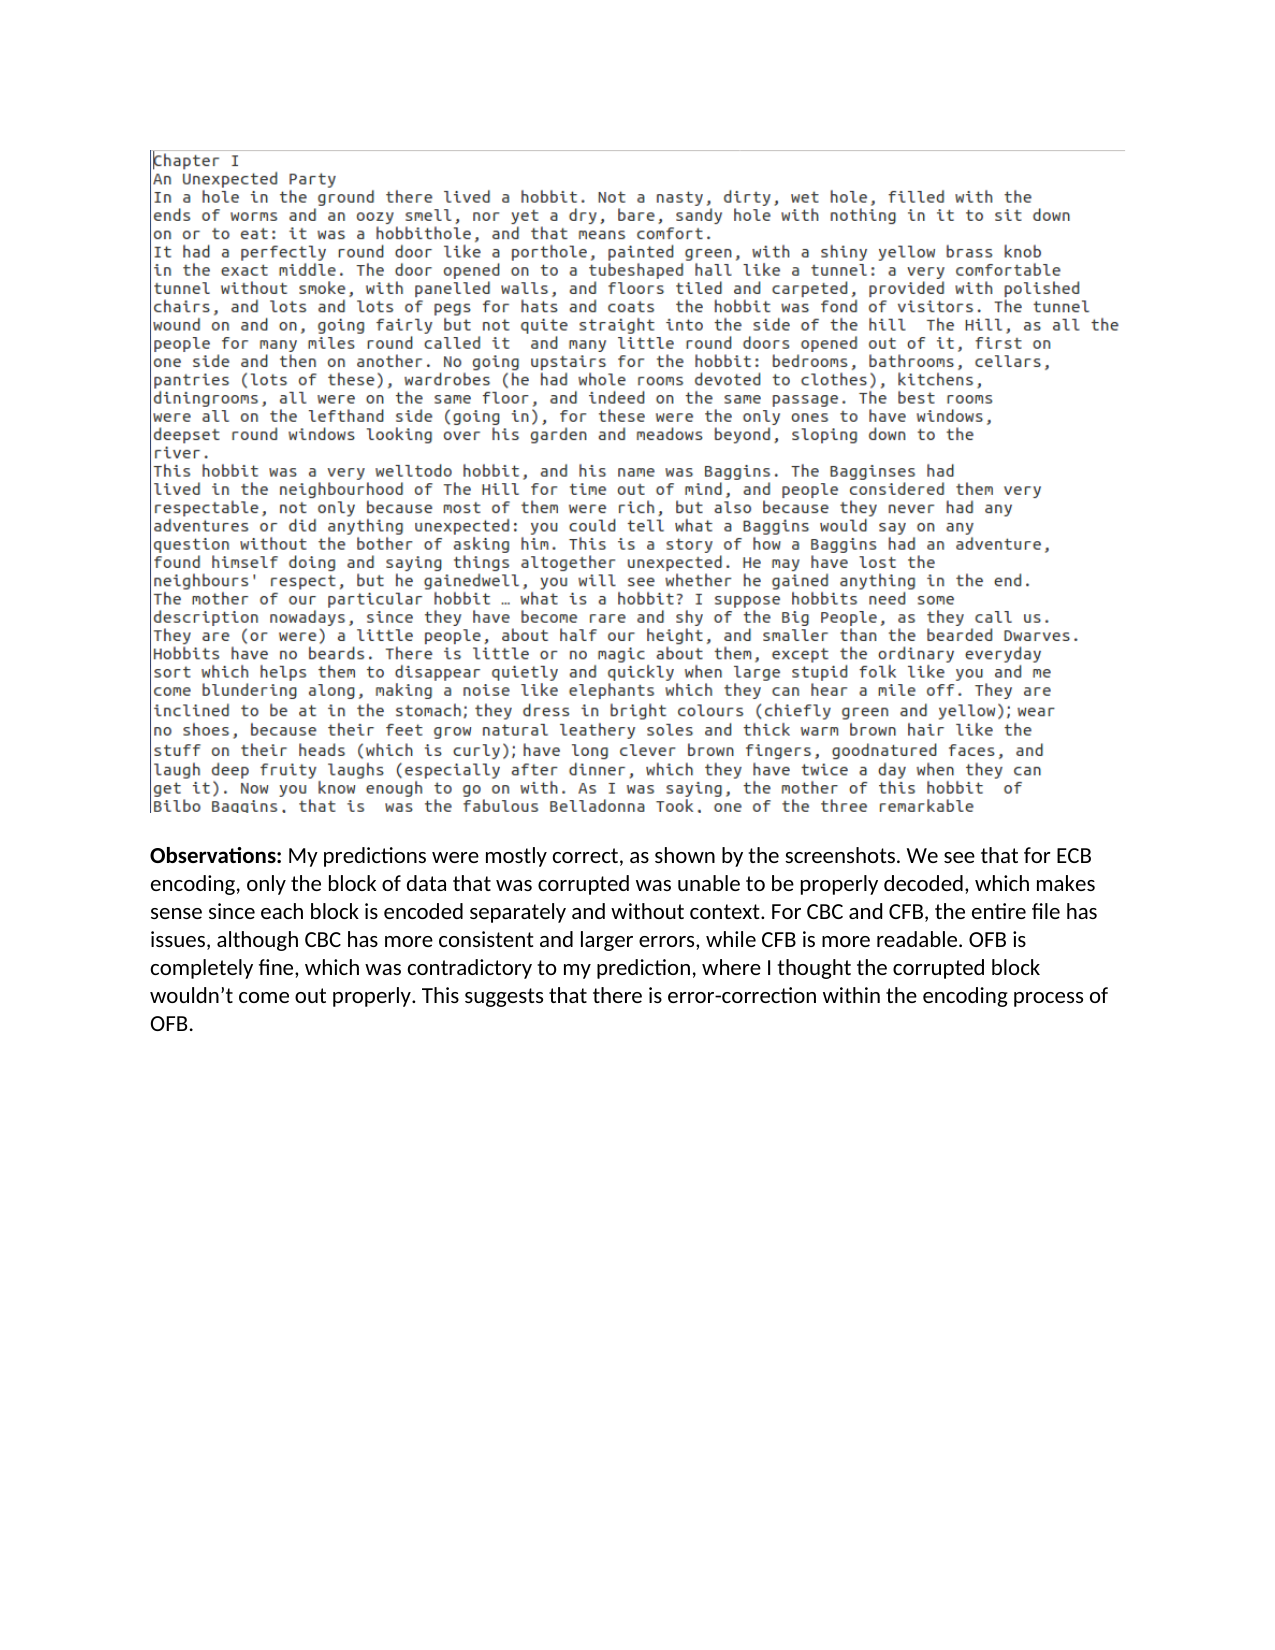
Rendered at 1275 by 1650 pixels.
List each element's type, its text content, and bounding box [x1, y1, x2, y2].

picture [150, 150, 1125, 813]
text Observations: My predictions were mostly correct, as shown by the screenshots. We see that for ECB encoding, only the block of data that was corrupted was unable to be properly decoded, which makes sense since each block is encoded separately and without context. For CBC and CFB, the entire file has issues, although CBC has more consistent and larger errors, while CFB is more readable. OFB is completely fine, which was contradictory to my prediction, where I thought the corrupted block wouldn’t come out properly. This suggests that there is error-correction within the encoding process of OFB. [150, 841, 1125, 1037]
